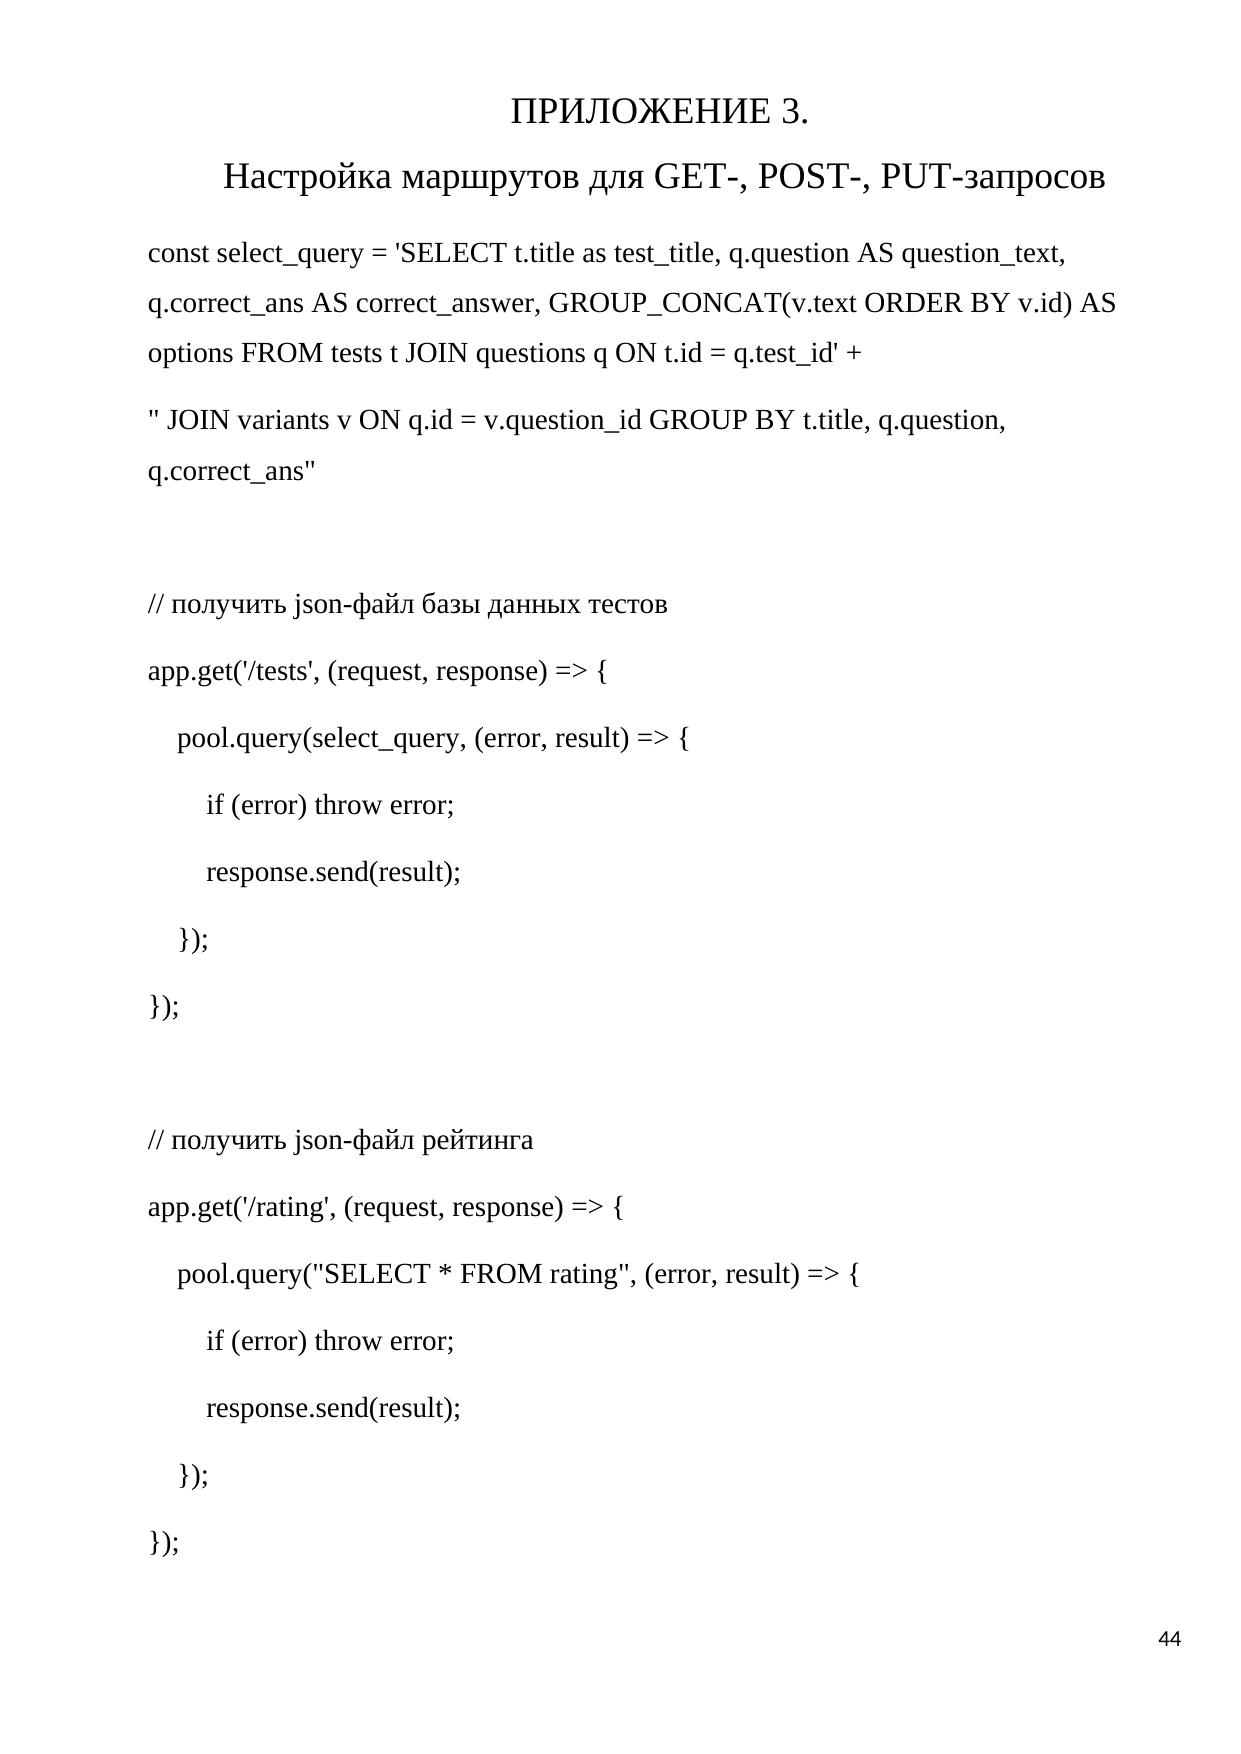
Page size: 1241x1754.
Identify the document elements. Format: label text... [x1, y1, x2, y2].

text // получить json-файл рейтинга [148, 1122, 1181, 1156]
text app.get('/rating', (request, response) => { [148, 1189, 1181, 1223]
text const select_query = 'SELECT t.title as test_title, q.question AS question_text, q.correct_ans AS correct_answer, GROUP_CONCAT(v.text ORDER BY v.id) AS options FROM tests t JOIN questions q ON t.id = q.test_id' + [148, 235, 1181, 369]
text }); [148, 1524, 1181, 1558]
text }); [148, 921, 1181, 955]
text response.send(result); [148, 1390, 1181, 1424]
subtitle ПРИЛОЖЕНИЕ 3. Настройка маршрутов для GET-, POST-, PUT-запросов [148, 89, 1181, 196]
text }); [148, 988, 1181, 1022]
text app.get('/tests', (request, response) => { [148, 653, 1181, 687]
text response.send(result); [148, 854, 1181, 888]
text // получить json-файл базы данных тестов [148, 587, 1181, 620]
text }); [148, 1457, 1181, 1491]
text pool.query("SELECT * FROM rating", (error, result) => { [148, 1256, 1181, 1290]
text if (error) throw error; [148, 787, 1181, 821]
text pool.query(select_query, (error, result) => { [148, 721, 1181, 754]
text " JOIN variants v ON q.id = v.question_id GROUP BY t.title, q.question, q.correct_ans" [148, 402, 1181, 486]
text if (error) throw error; [148, 1323, 1181, 1357]
